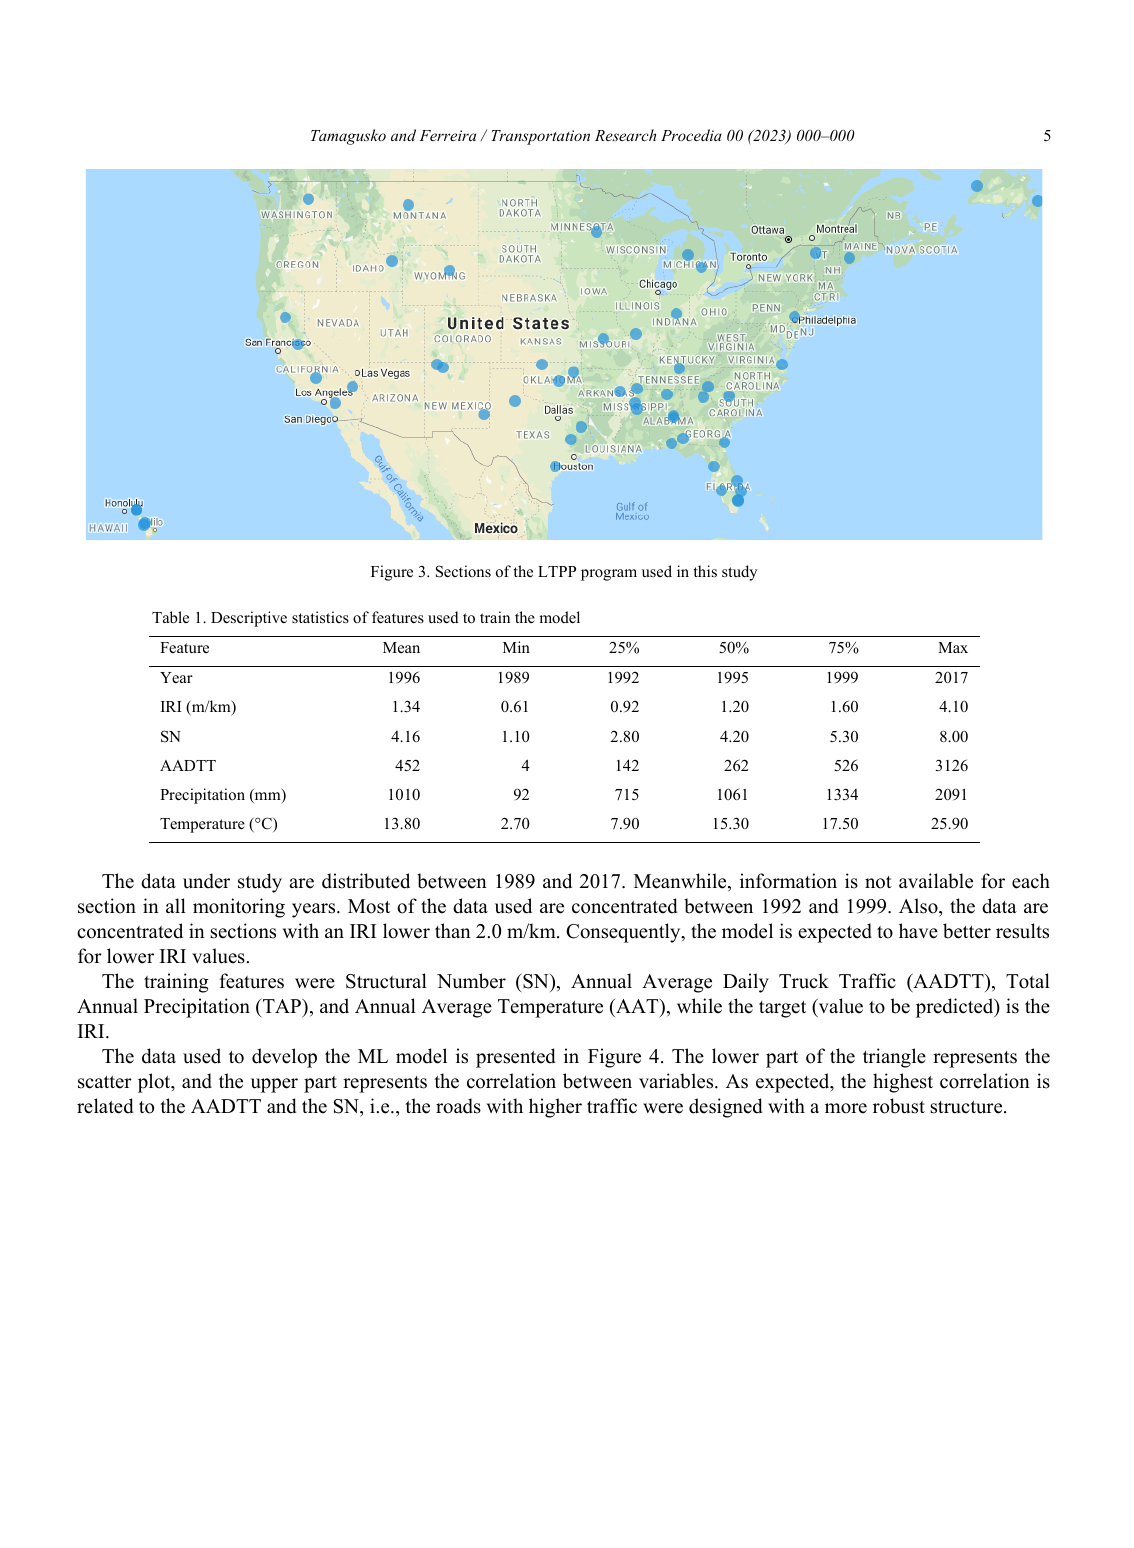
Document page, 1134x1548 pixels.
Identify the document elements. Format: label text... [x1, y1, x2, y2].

table_header 25% [541, 637, 651, 666]
table_cell 92 [431, 784, 541, 813]
text The data used to develop the ML model is presented in Figure 4. The lower part of the triangle represents the scatter plot, and the upper part represents the correlation between variables. As expected, the highest correlation is related to the AADTT and the SN, i.e., the roads with higher traffic were designed with a more robust structure. [77, 1043, 1051, 1118]
table_cell 17.50 [760, 813, 870, 842]
table_cell 526 [760, 755, 870, 784]
table_cell 4.20 [651, 725, 760, 754]
table_cell 1992 [541, 667, 651, 696]
table_cell 25.90 [870, 813, 979, 842]
table_cell 1.34 [322, 696, 431, 725]
table_cell 2.70 [431, 813, 541, 842]
table_cell 715 [541, 784, 651, 813]
table_cell Year [149, 667, 322, 696]
table_cell 5.30 [760, 725, 870, 754]
table_cell SN [149, 725, 322, 754]
table_cell 4.16 [322, 725, 431, 754]
table_cell 1061 [651, 784, 760, 813]
table_cell 452 [322, 755, 431, 784]
table_cell 2091 [870, 784, 979, 813]
table_cell 15.30 [651, 813, 760, 842]
table_cell 8.00 [870, 725, 979, 754]
table_cell 2017 [870, 667, 979, 696]
table_cell 1989 [431, 667, 541, 696]
table_cell Temperature (°C) [149, 813, 322, 842]
text The training features were Structural Number (SN), Annual Average Daily Truck Traffic (AADTT), Total Annual Precipitation (TAP), and Annual Average Temperature (AAT), while the target (value to be predicted) is the IRI. [77, 968, 1051, 1043]
table_header Mean [322, 637, 431, 666]
table_cell 4.10 [870, 696, 979, 725]
table_cell 1.20 [651, 696, 760, 725]
table_cell 1.60 [760, 696, 870, 725]
table_cell 2.80 [541, 725, 651, 754]
table_cell 142 [541, 755, 651, 784]
table_header Min [431, 637, 541, 666]
table_cell 13.80 [322, 813, 431, 842]
table_cell 1996 [322, 667, 431, 696]
table_cell 1334 [760, 784, 870, 813]
table_header 50% [651, 637, 760, 666]
table_cell AADTT [149, 755, 322, 784]
table_cell 1.10 [431, 725, 541, 754]
table_header Feature [149, 637, 322, 666]
table_cell 1999 [760, 667, 870, 696]
table_cell 4 [431, 755, 541, 784]
text Figure 3. Sections of the LTPP program used in this study [77, 561, 1051, 582]
table_header 75% [760, 637, 870, 666]
text Table 1. Descriptive statistics of features used to train the model [77, 607, 1051, 627]
table_header Max [870, 637, 979, 666]
table_cell 7.90 [541, 813, 651, 842]
table_cell Precipitation (mm) [149, 784, 322, 813]
picture [85, 169, 1043, 540]
table_cell 262 [651, 755, 760, 784]
table_cell 1010 [322, 784, 431, 813]
table_cell 0.61 [431, 696, 541, 725]
table_cell IRI (m/km) [149, 696, 322, 725]
table_cell 1995 [651, 667, 760, 696]
text The data under study are distributed between 1989 and 2017. Meanwhile, information is not available for each section in all monitoring years. Most of the data used are concentrated between 1992 and 1999. Also, the data are concentrated in sections with an IRI lower than 2.0 m/km. Consequently, the model is expected to have better results for lower IRI values. [77, 868, 1051, 968]
table_cell 3126 [870, 755, 979, 784]
table_cell 0.92 [541, 696, 651, 725]
